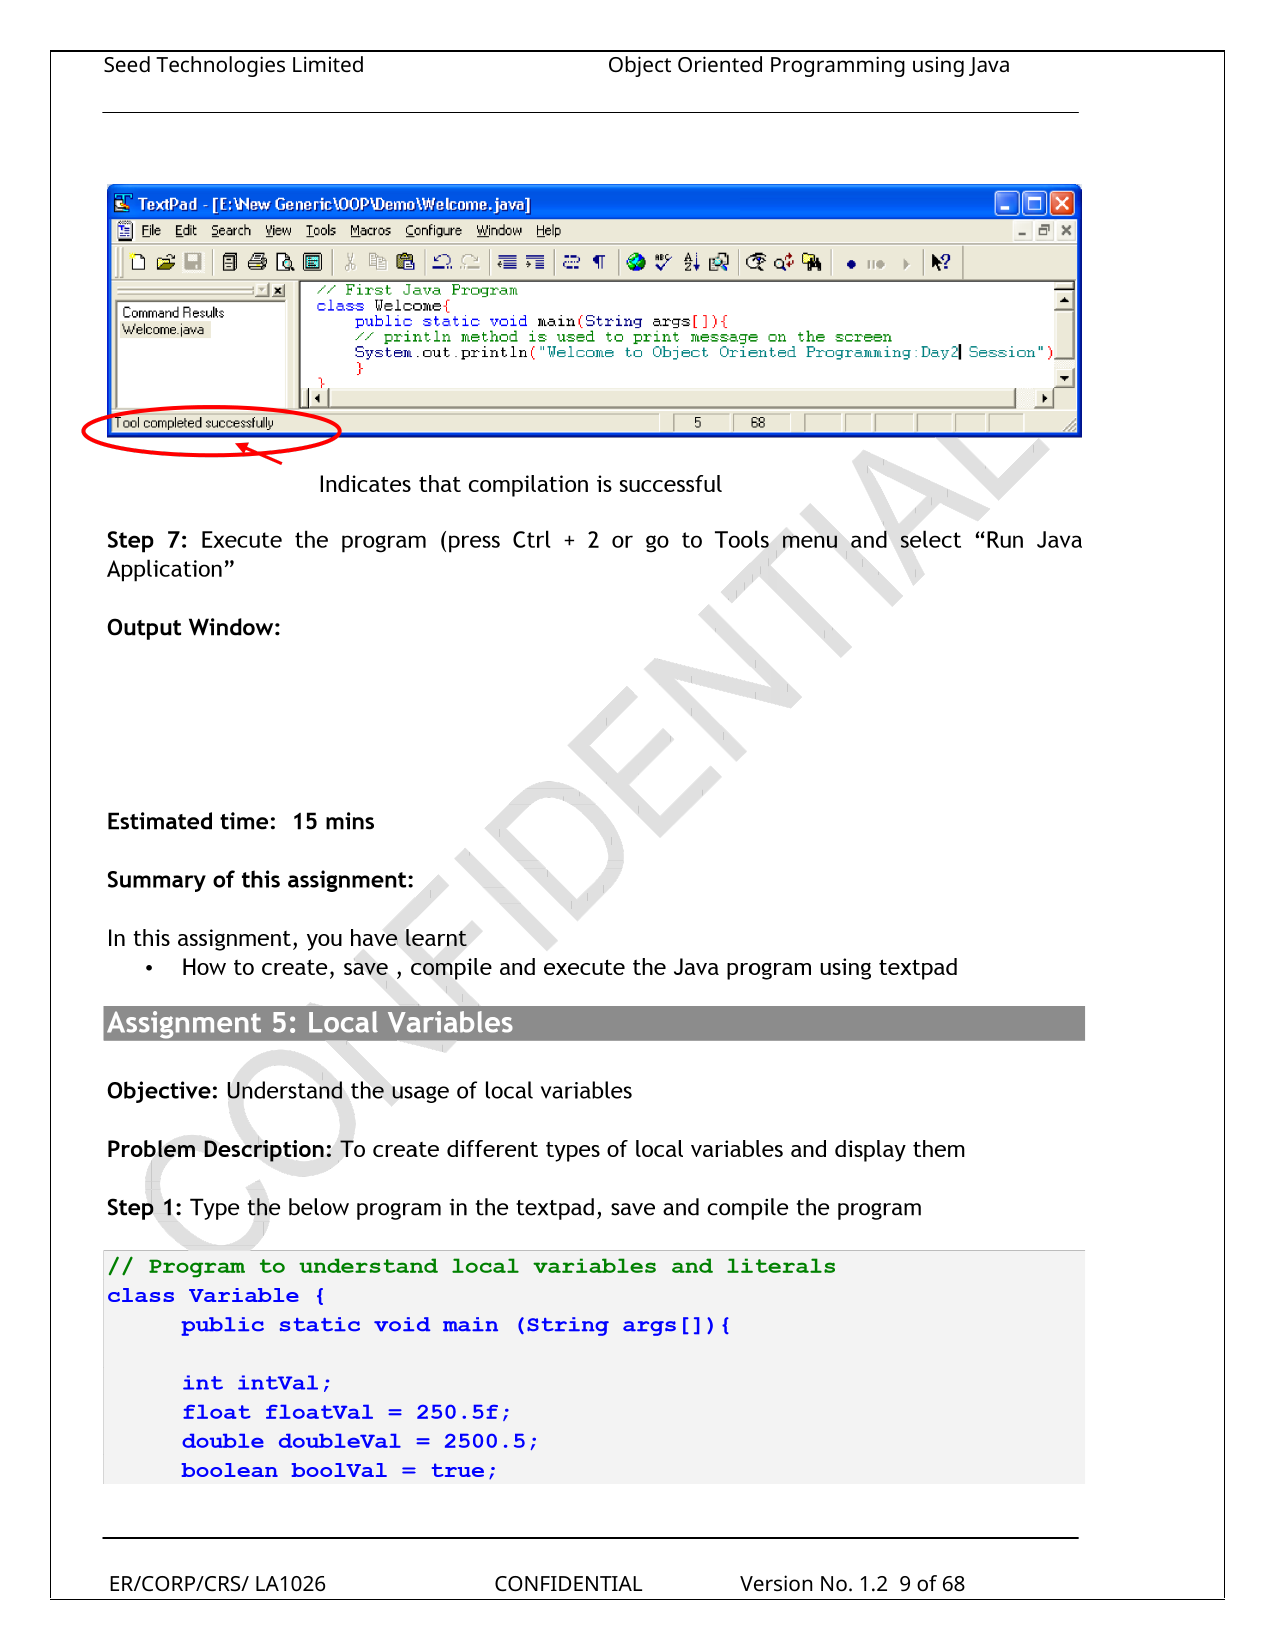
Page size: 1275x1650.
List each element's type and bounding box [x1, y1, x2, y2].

picture [80, 183, 1086, 1484]
